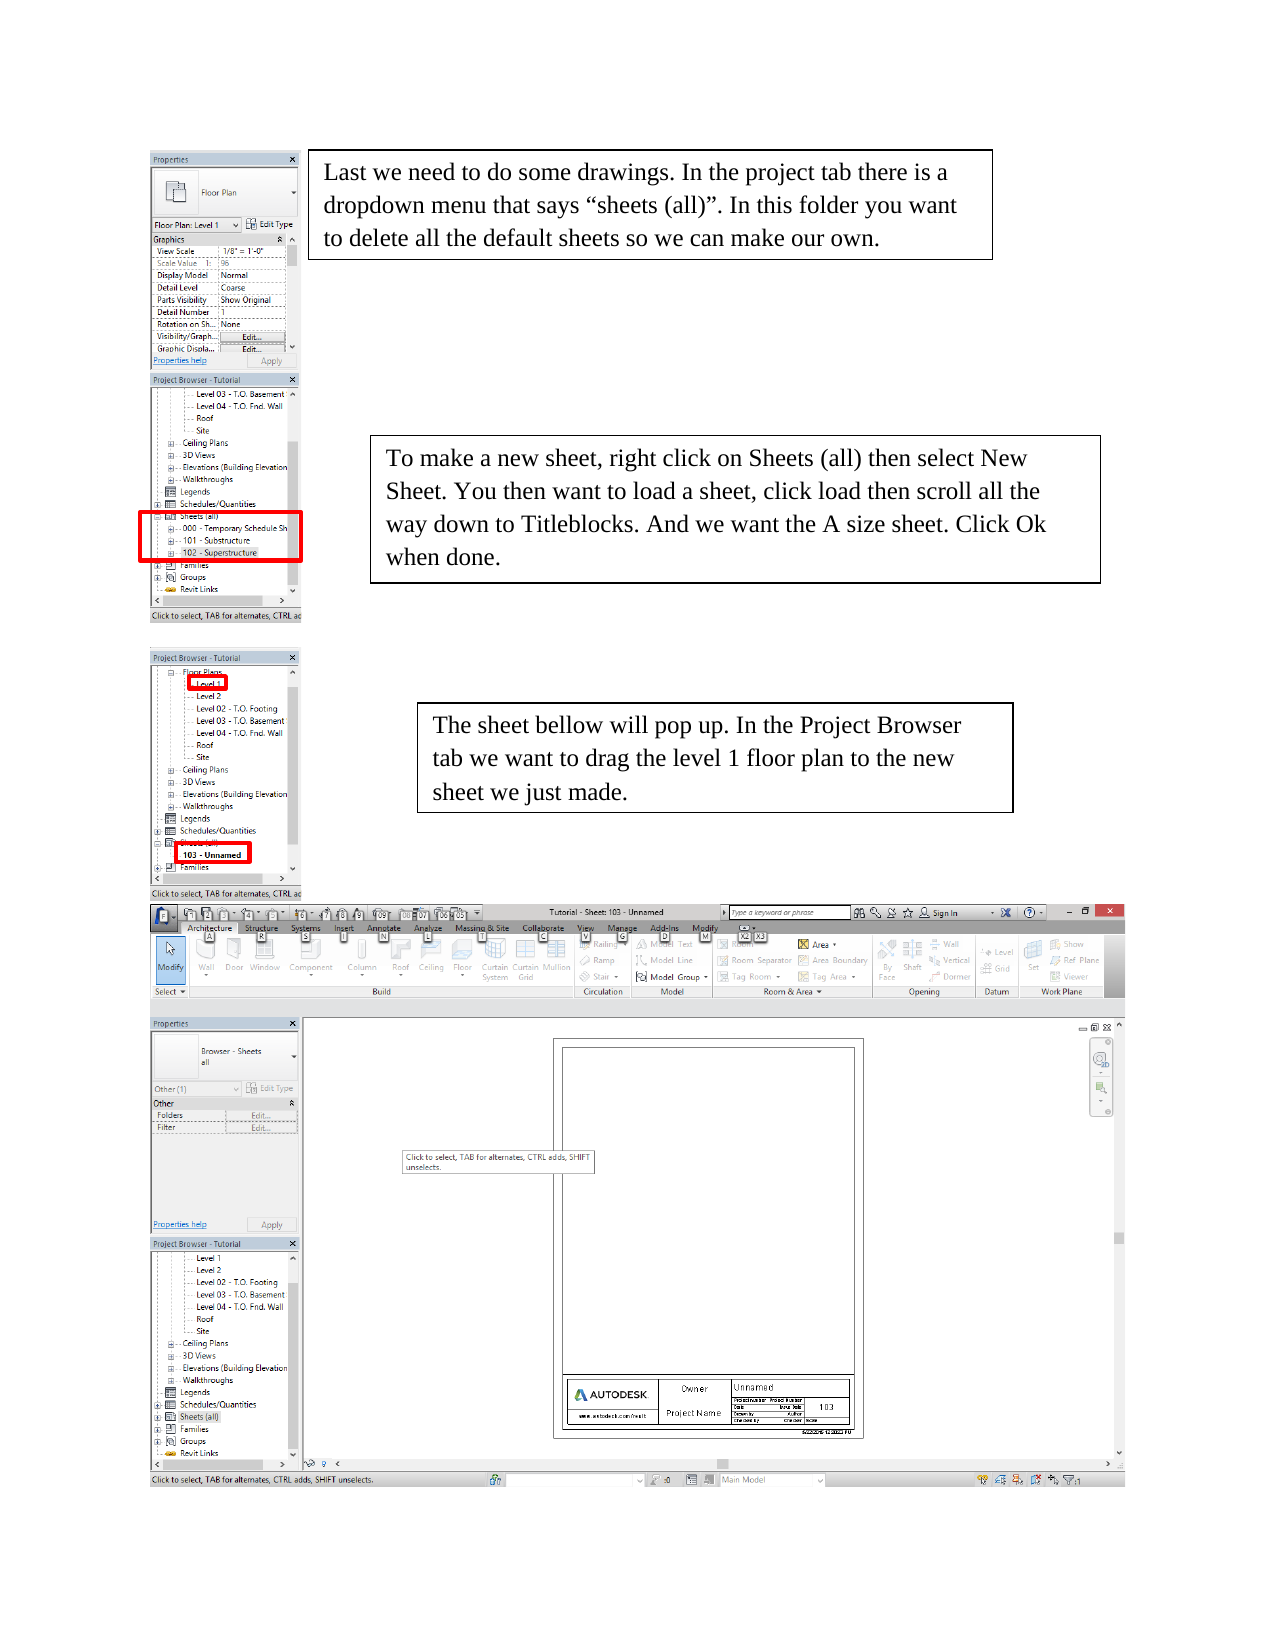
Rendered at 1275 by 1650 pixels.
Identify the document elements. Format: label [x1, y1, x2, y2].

picture [150, 563, 302, 623]
picture [150, 514, 299, 558]
picture [150, 150, 302, 510]
picture [150, 904, 1125, 1487]
picture [150, 647, 302, 901]
